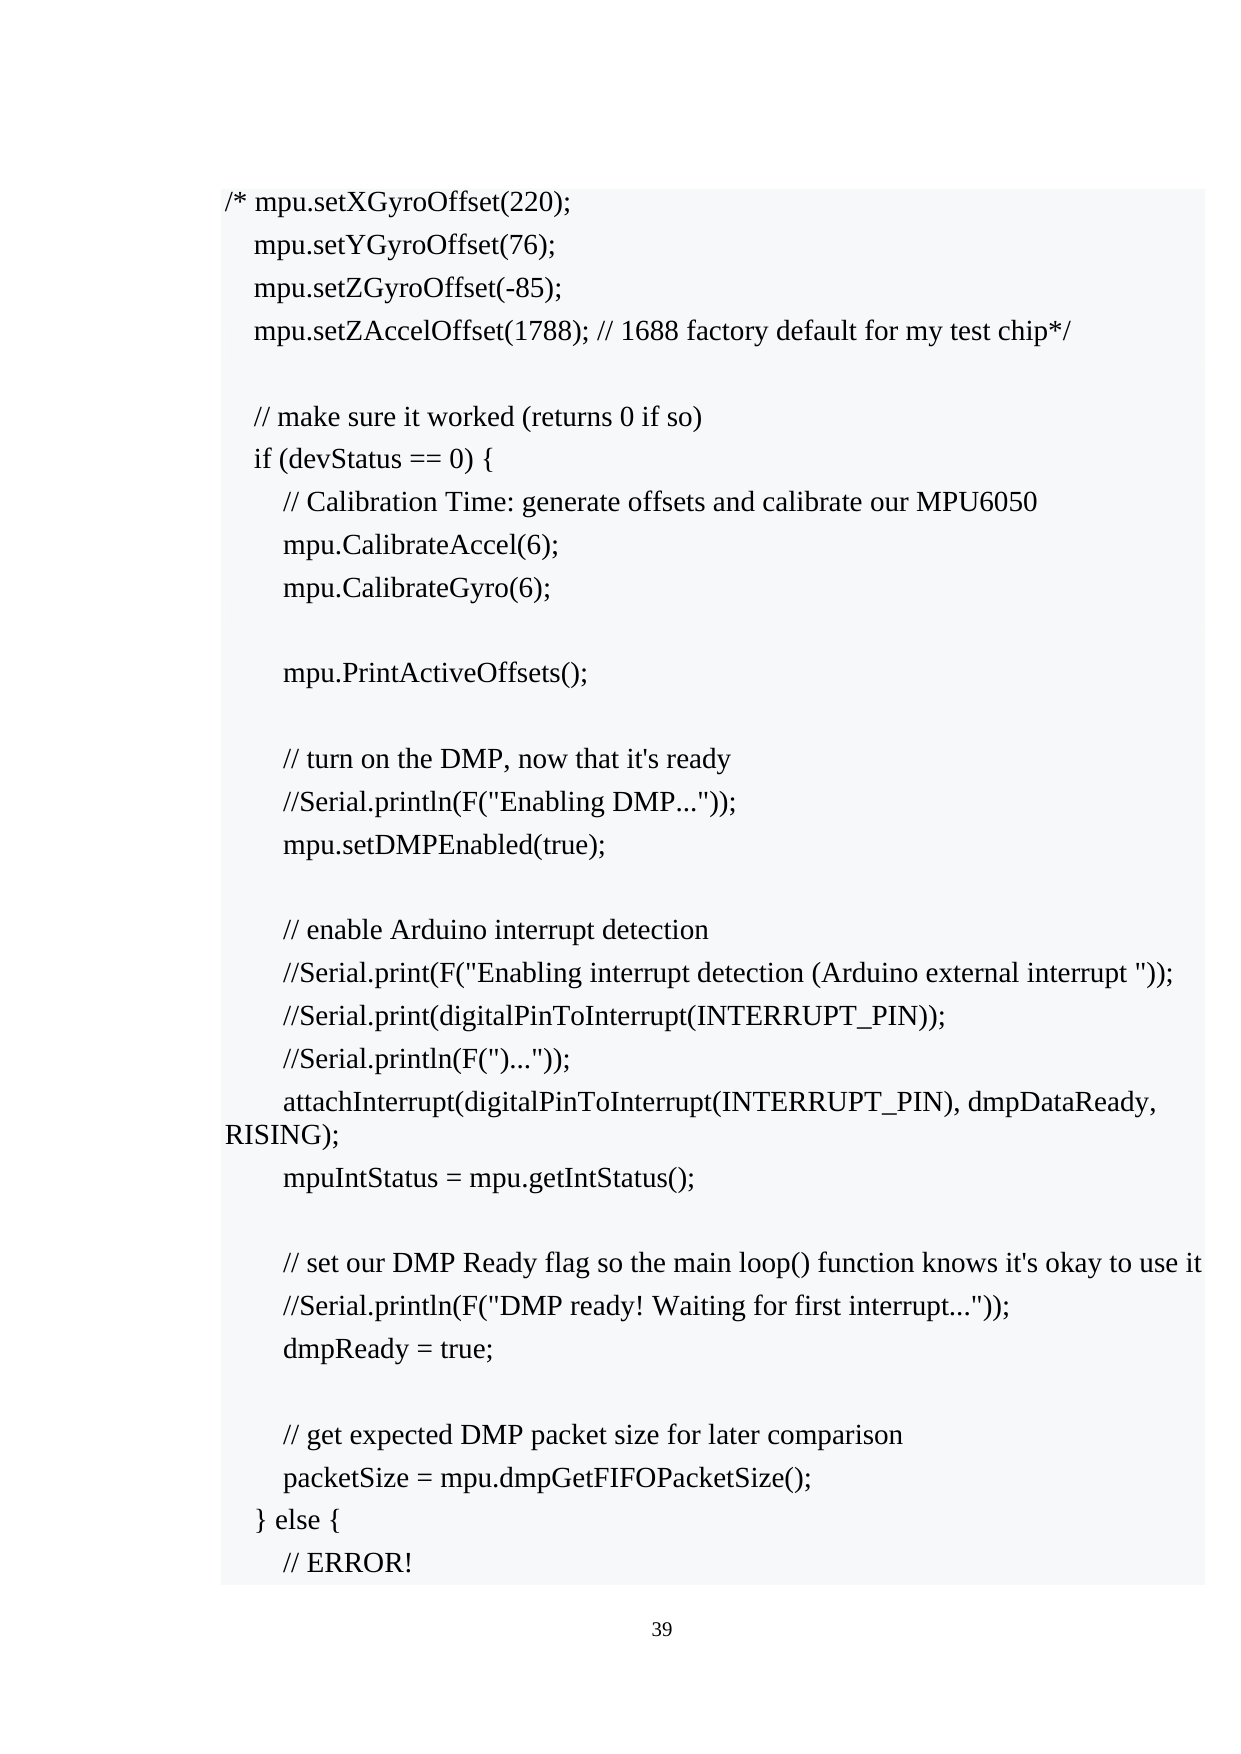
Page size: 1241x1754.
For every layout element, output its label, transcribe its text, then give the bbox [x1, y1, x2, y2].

text //Serial.println(F("DMP ready! Waiting for first interrupt...")); [224, 1289, 1240, 1322]
text mpu.PrintActiveOffsets(); [224, 656, 1240, 689]
text if (devStatus == 0) { [224, 442, 1240, 476]
text mpuIntStatus = mpu.getIntStatus(); [224, 1161, 1240, 1194]
text mpu.CalibrateAccel(6); [224, 528, 1240, 561]
text // make sure it worked (returns 0 if so) [224, 399, 1240, 433]
text /* mpu.setXGyroOffset(220); [224, 185, 1240, 219]
text mpu.CalibrateGyro(6); [224, 570, 1240, 604]
text attachInterrupt(digitalPinToInterrupt(INTERRUPT_PIN), dmpDataReady, RISING); [224, 1084, 1240, 1151]
text dmpReady = true; [224, 1332, 1240, 1365]
text //Serial.println(F("Enabling DMP...")); [224, 784, 1240, 818]
text // enable Arduino interrupt detection [224, 913, 1240, 946]
text //Serial.print(F("Enabling interrupt detection (Arduino external interrupt ")); [224, 956, 1240, 989]
text // get expected DMP packet size for later comparison [224, 1417, 1240, 1451]
text mpu.setYGyroOffset(76); [224, 228, 1240, 261]
text // turn on the DMP, now that it's ready [224, 742, 1240, 775]
text mpu.setZAccelOffset(1788); // 1688 factory default for my test chip*/ [224, 313, 1240, 347]
text // Calibration Time: generate offsets and calibrate our MPU6050 [224, 485, 1240, 518]
text mpu.setZGyroOffset(-85); [224, 271, 1240, 304]
text mpu.setDMPEnabled(true); [224, 827, 1240, 861]
text // ERROR! [224, 1546, 1240, 1579]
text //Serial.print(digitalPinToInterrupt(INTERRUPT_PIN)); [224, 998, 1240, 1032]
text packetSize = mpu.dmpGetFIFOPacketSize(); [224, 1460, 1240, 1494]
text // set our DMP Ready flag so the main loop() function knows it's okay to use it [224, 1246, 1240, 1280]
text } else { [224, 1503, 1240, 1537]
text //Serial.println(F(")...")); [224, 1041, 1240, 1075]
